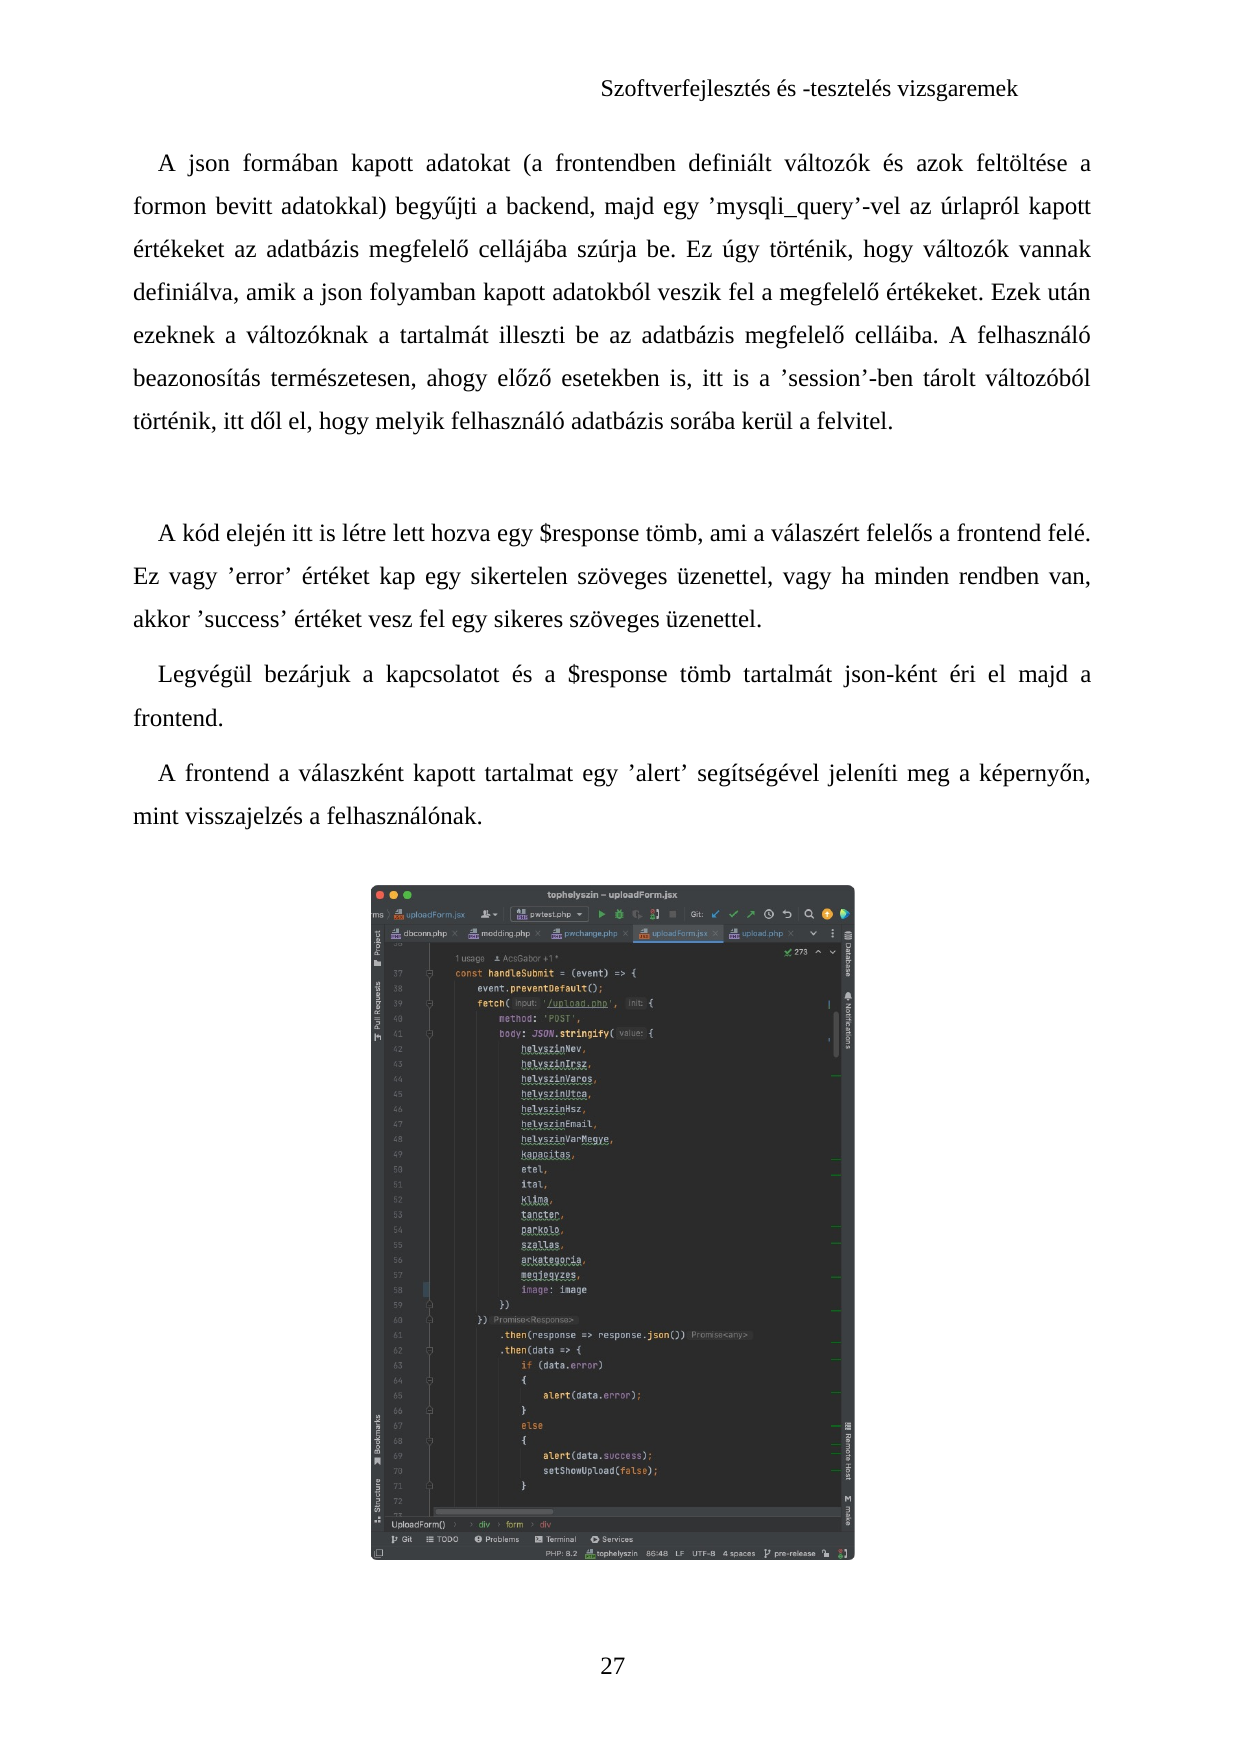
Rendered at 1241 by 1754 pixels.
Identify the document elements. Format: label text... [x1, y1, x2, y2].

text A frontend a válaszként kapott tartalmat egy ’alert’ segítségével jeleníti meg a képernyőn, mint visszajelzés a felhasználónak. [133, 758, 1092, 830]
text A json formában kapott adatokat (a frontendben definiált változók és azok feltöltése a formon bevitt adatokkal) begyűjti a backend, majd egy ’mysqli_query’-vel az úrlapról kapott értékeket az adatbázis megfelelő cellájába szúrja be. Ez úgy történik, hogy változók vannak definiálva, amik a json folyamban kapott adatokból veszik fel a megfelelő értékeket. Ezek után ezeknek a változóknak a tartalmát illeszti be az adatbázis megfelelő celláiba. A felhasználó beazonosítás természetesen, ahogy előző esetekben is, itt is a ’session’-ben tárolt változóból történik, itt dől el, hogy melyik felhasználó adatbázis sorába kerül a felvitel. [133, 148, 1092, 435]
picture [371, 885, 855, 1560]
text Legvégül bezárjuk a kapcsolatot és a $response tömb tartalmát json-ként éri el majd a frontend. [133, 659, 1092, 731]
text A kód elején itt is létre lett hozva egy $response tömb, ami a válaszért felelős a frontend felé. Ez vagy ’error’ értéket kap egy sikertelen szöveges üzenettel, vagy ha minden rendben van, akkor ’success’ értéket vesz fel egy sikeres szöveges üzenettel. [133, 518, 1092, 633]
